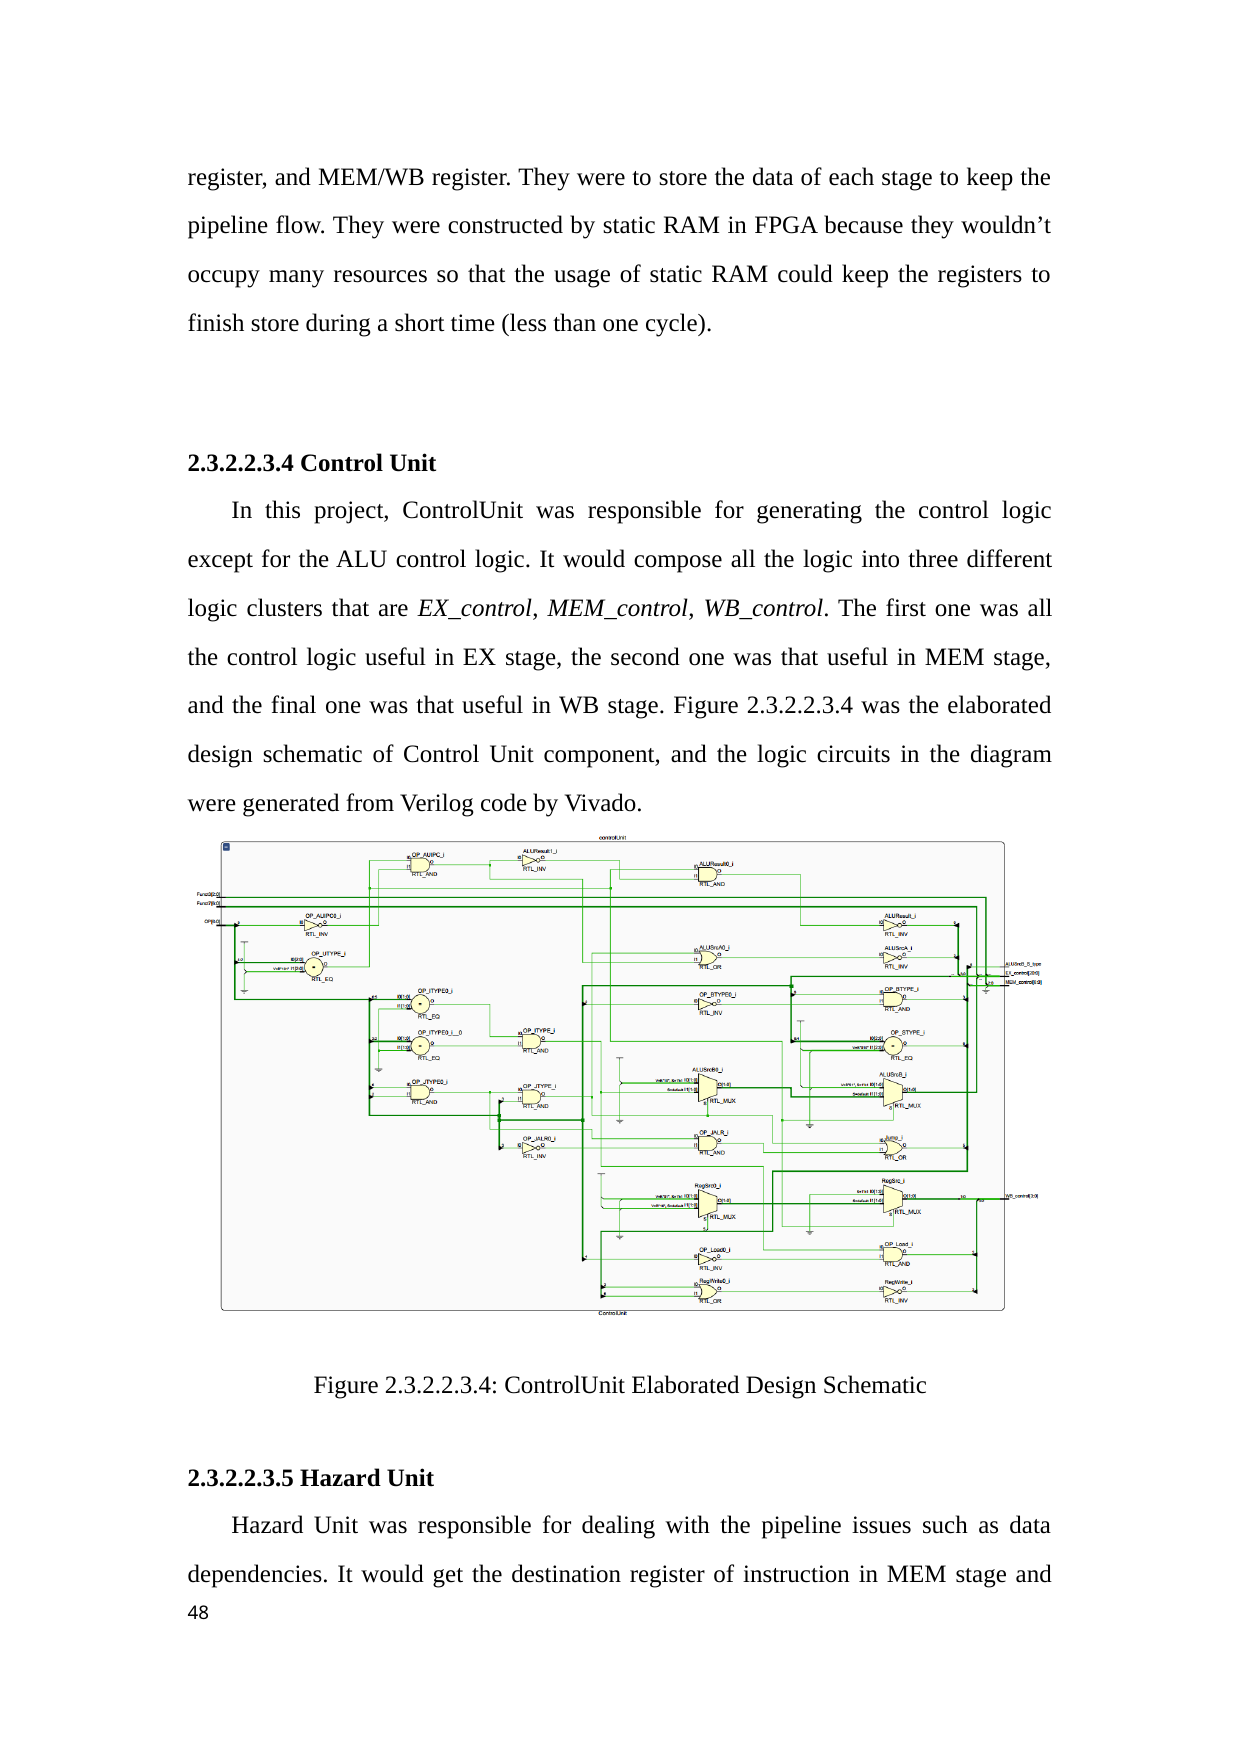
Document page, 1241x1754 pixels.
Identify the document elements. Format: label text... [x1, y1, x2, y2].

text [187, 160, 1053, 338]
picture [187, 832, 1053, 1321]
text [187, 1508, 1053, 1590]
text In this project, ControlUnit was responsible for generating the control logic except for the ALU control logic. It would compose all the logic into three different logic clusters that are EX_control, MEM_control, WB_control. The first one was all the control logic useful in EX stage, the second one was that useful in MEM stage, and the final one was that useful in WB stage. Figure 2.3.2.2.3.4 was the elaborated design schematic of Control Unit component, and the logic circuits in the diagram were generated from Verilog code by Vivado. [187, 493, 1053, 818]
text 2.3.2.2.3.5 Hazard Unit [187, 1462, 1053, 1494]
text Figure 2.3.2.2.3.4: ControlUnit Elaborated Design Schematic [187, 1368, 1053, 1400]
text 2.3.2.2.3.4 Control Unit [187, 447, 1053, 479]
